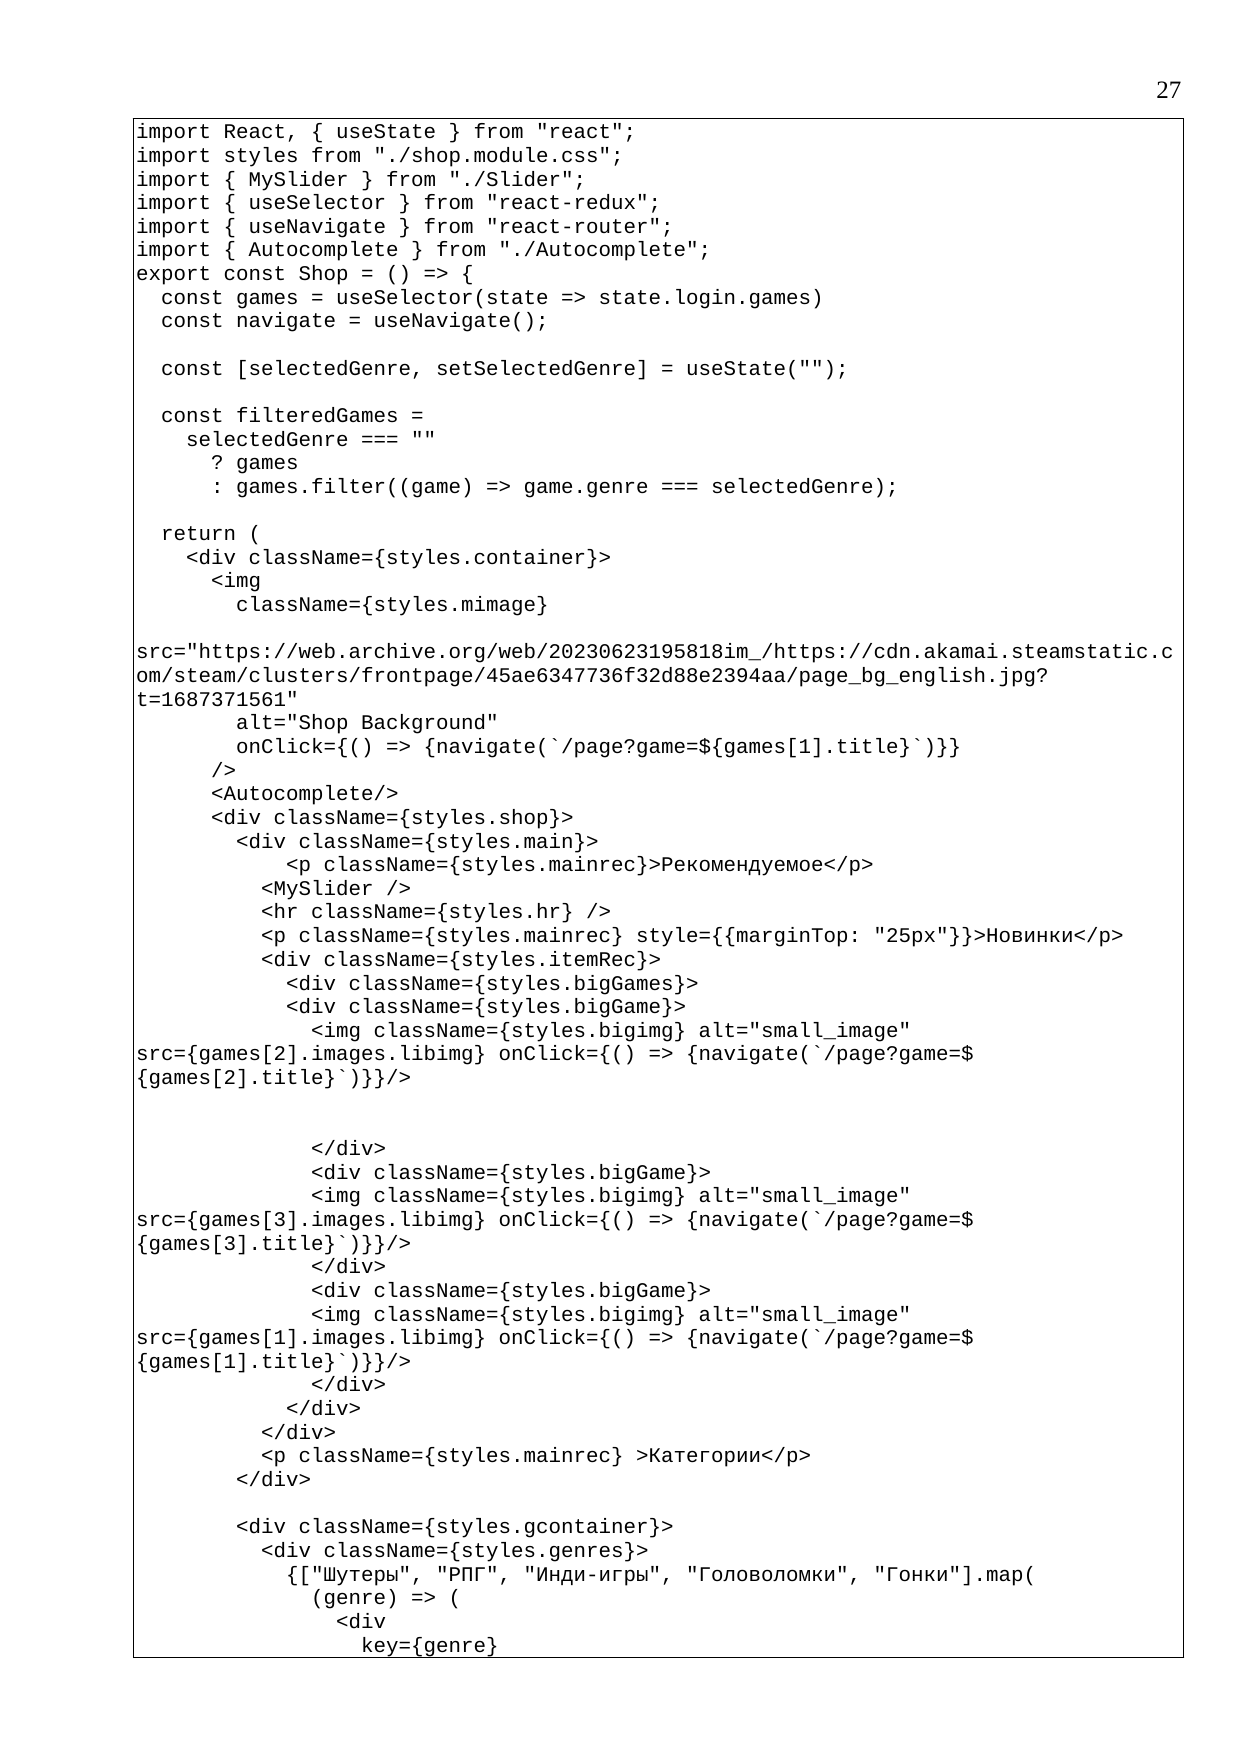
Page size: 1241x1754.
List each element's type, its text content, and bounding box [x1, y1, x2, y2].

text <MySlider /> [136, 878, 1181, 902]
text import { useSelector } from "react-redux"; [136, 192, 1181, 216]
text <hr className={styles.hr} /> [136, 902, 1181, 925]
text import { MySlider } from "./Slider"; [136, 168, 1181, 192]
text export const Shop = () => { [136, 263, 1181, 287]
text <div [136, 1611, 1181, 1634]
text </div> [136, 1422, 1181, 1445]
text src="https://web.archive.org/web/20230623195818im_/https://cdn.akamai.steamstatic.com/steam/clusters/frontpage/45ae6347736f32d88e2394aa/page_bg_english.jpg?t=1687371561" [136, 618, 1181, 712]
text {["Шутеры", "РПГ", "Инди-игры", "Головоломки", "Гонки"].map( [136, 1564, 1181, 1587]
text (genre) => ( [136, 1587, 1181, 1611]
text return ( [136, 523, 1181, 547]
text import { useNavigate } from "react-router"; [136, 216, 1181, 239]
text <div className={styles.bigGame}> [136, 996, 1181, 1020]
text <img className={styles.bigimg} alt="small_image" src={games[3].images.libimg} onClick={() => {navigate(`/page?game=${games[3].title}`)}}/> [136, 1185, 1181, 1256]
text className={styles.mimage} [136, 594, 1181, 618]
text <img className={styles.bigimg} alt="small_image" src={games[2].images.libimg} onClick={() => {navigate(`/page?game=${games[2].title}`)}}/> [136, 1020, 1181, 1091]
text <Autocomplete/> [136, 783, 1181, 807]
text import styles from "./shop.module.css"; [136, 145, 1181, 168]
text <div className={styles.bigGames}> [136, 972, 1181, 996]
text /> [136, 760, 1181, 783]
text const [selectedGenre, setSelectedGenre] = useState(""); [136, 358, 1181, 381]
text <div className={styles.shop}> [136, 807, 1181, 831]
text </div> [136, 1138, 1181, 1162]
text : games.filter((game) => game.genre === selectedGenre); [136, 476, 1181, 499]
text ? games [136, 452, 1181, 476]
text </div> [136, 1469, 1181, 1493]
text key={genre} [136, 1634, 1181, 1657]
text </div> [136, 1256, 1181, 1280]
text onClick={() => {navigate(`/page?game=${games[1].title}`)}} [136, 736, 1181, 760]
text <img [136, 571, 1181, 594]
text selectedGenre === "" [136, 429, 1181, 452]
text <div className={styles.main}> [136, 831, 1181, 854]
text alt="Shop Background" [136, 712, 1181, 736]
text <img className={styles.bigimg} alt="small_image" src={games[1].images.libimg} onClick={() => {navigate(`/page?game=${games[1].title}`)}}/> [136, 1303, 1181, 1374]
text <p className={styles.mainrec} style={{marginTop: "25px"}}>Новинки</p> [136, 925, 1181, 949]
text <p className={styles.mainrec}>Рекомендуемое</p> [136, 854, 1181, 878]
text </div> [136, 1374, 1181, 1398]
text const filteredGames = [136, 405, 1181, 429]
text </div> [136, 1398, 1181, 1422]
text const games = useSelector(state => state.login.games) [136, 287, 1181, 310]
text <div className={styles.bigGame}> [136, 1162, 1181, 1185]
text <p className={styles.mainrec} >Категории</p> [136, 1445, 1181, 1469]
text import { Autocomplete } from "./Autocomplete"; [136, 239, 1181, 263]
text <div className={styles.genres}> [136, 1540, 1181, 1564]
text <div className={styles.bigGame}> [136, 1280, 1181, 1303]
text <div className={styles.gcontainer}> [136, 1516, 1181, 1540]
text const navigate = useNavigate(); [136, 310, 1181, 334]
text <div className={styles.container}> [136, 547, 1181, 571]
text import React, { useState } from "react"; [134, 119, 1183, 145]
text <div className={styles.itemRec}> [136, 949, 1181, 972]
